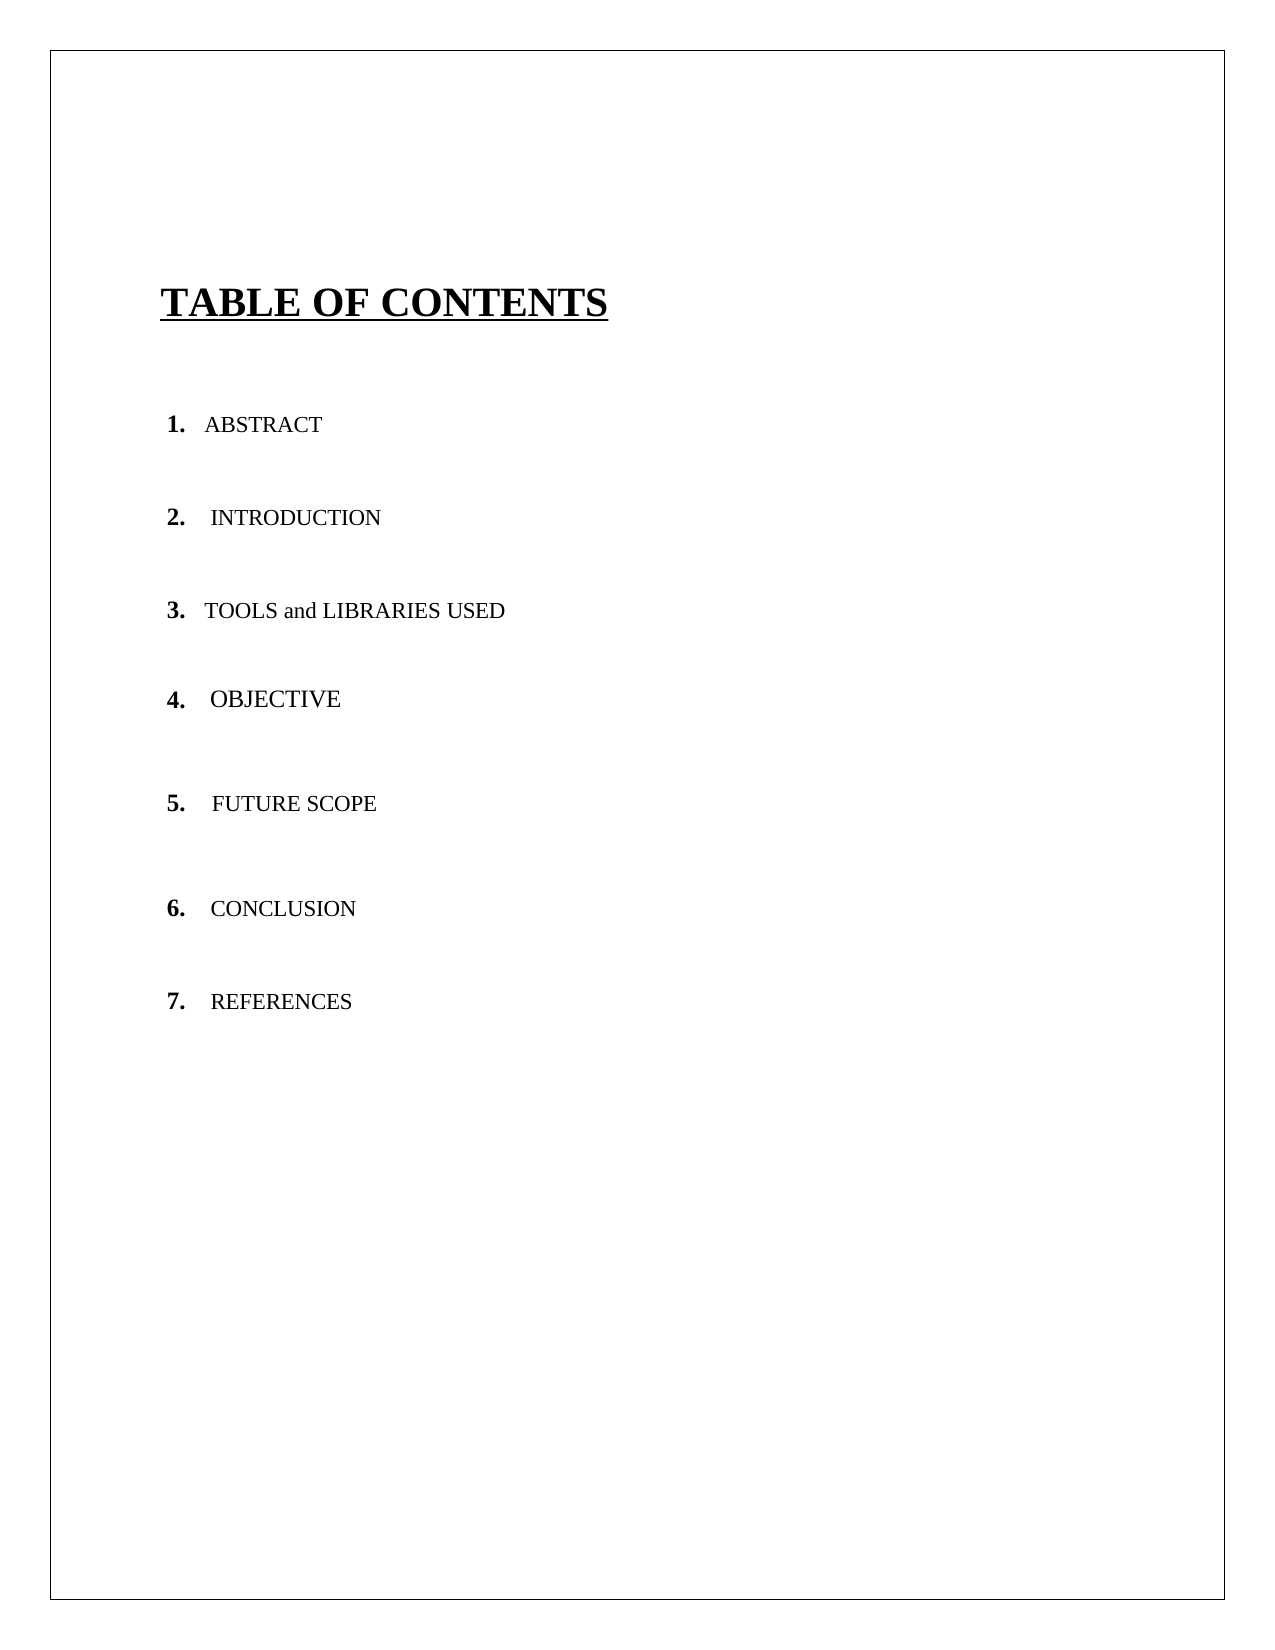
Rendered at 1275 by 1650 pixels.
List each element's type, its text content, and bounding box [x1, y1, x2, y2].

list INTRODUCTION [167, 502, 1125, 531]
list ABSTRACT [167, 409, 1125, 438]
list FUTURE SCOPE [167, 788, 1125, 817]
list TOOLS and LIBRARIES USED [167, 595, 1125, 623]
subtitle TABLE OF CONTENTS [160, 277, 1125, 325]
list CONCLUSION [167, 893, 1125, 922]
list OBJECTIVE [167, 684, 1125, 714]
list REFERENCES [167, 986, 1125, 1015]
